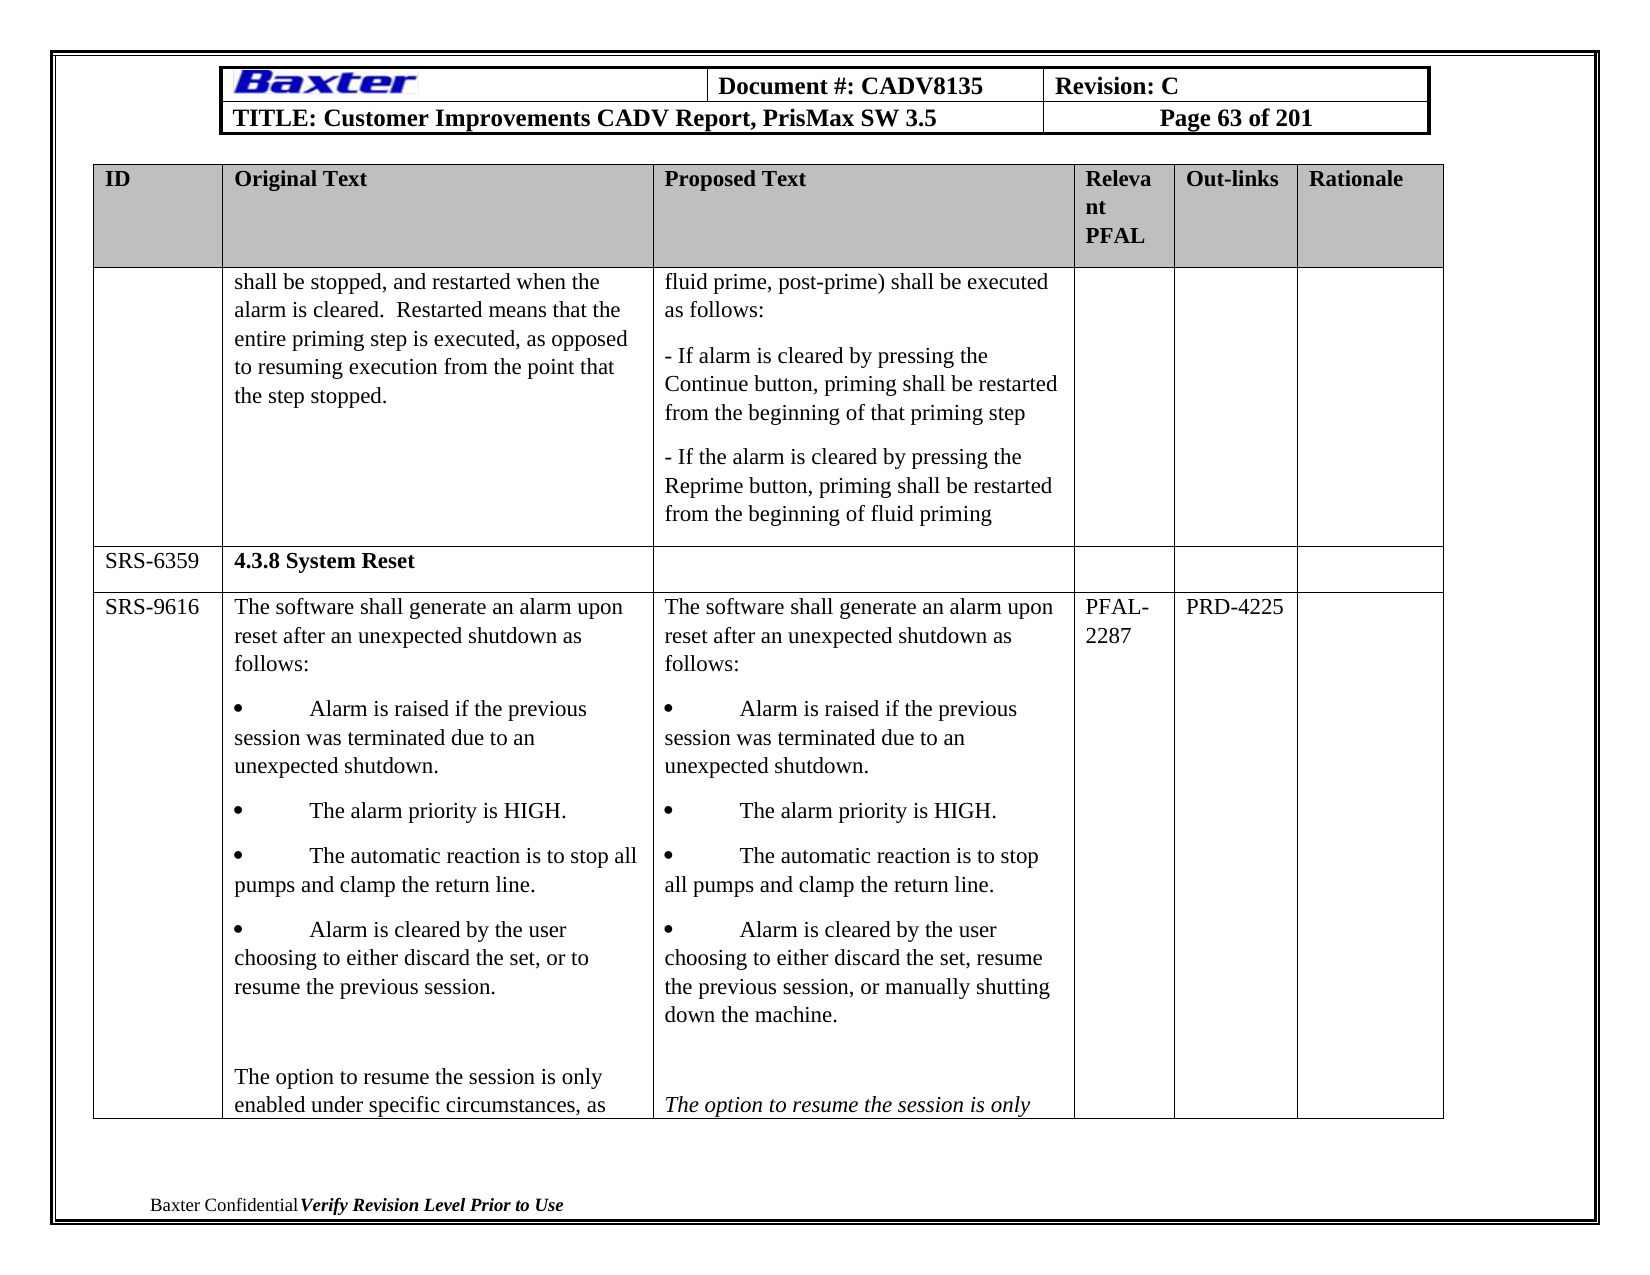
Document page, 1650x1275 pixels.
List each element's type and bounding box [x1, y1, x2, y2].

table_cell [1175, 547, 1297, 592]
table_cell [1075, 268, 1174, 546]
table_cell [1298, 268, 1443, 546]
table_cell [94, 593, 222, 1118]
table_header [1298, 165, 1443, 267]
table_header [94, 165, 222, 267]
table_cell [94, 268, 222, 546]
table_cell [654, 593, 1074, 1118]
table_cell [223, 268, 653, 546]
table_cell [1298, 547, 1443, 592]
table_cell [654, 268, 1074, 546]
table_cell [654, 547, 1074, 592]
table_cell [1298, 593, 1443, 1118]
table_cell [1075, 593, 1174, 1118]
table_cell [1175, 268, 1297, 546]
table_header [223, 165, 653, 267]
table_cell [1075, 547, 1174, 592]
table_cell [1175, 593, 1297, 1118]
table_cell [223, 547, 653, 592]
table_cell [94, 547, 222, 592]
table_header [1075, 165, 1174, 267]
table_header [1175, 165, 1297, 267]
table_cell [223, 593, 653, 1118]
picture [232, 70, 420, 96]
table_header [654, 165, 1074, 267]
